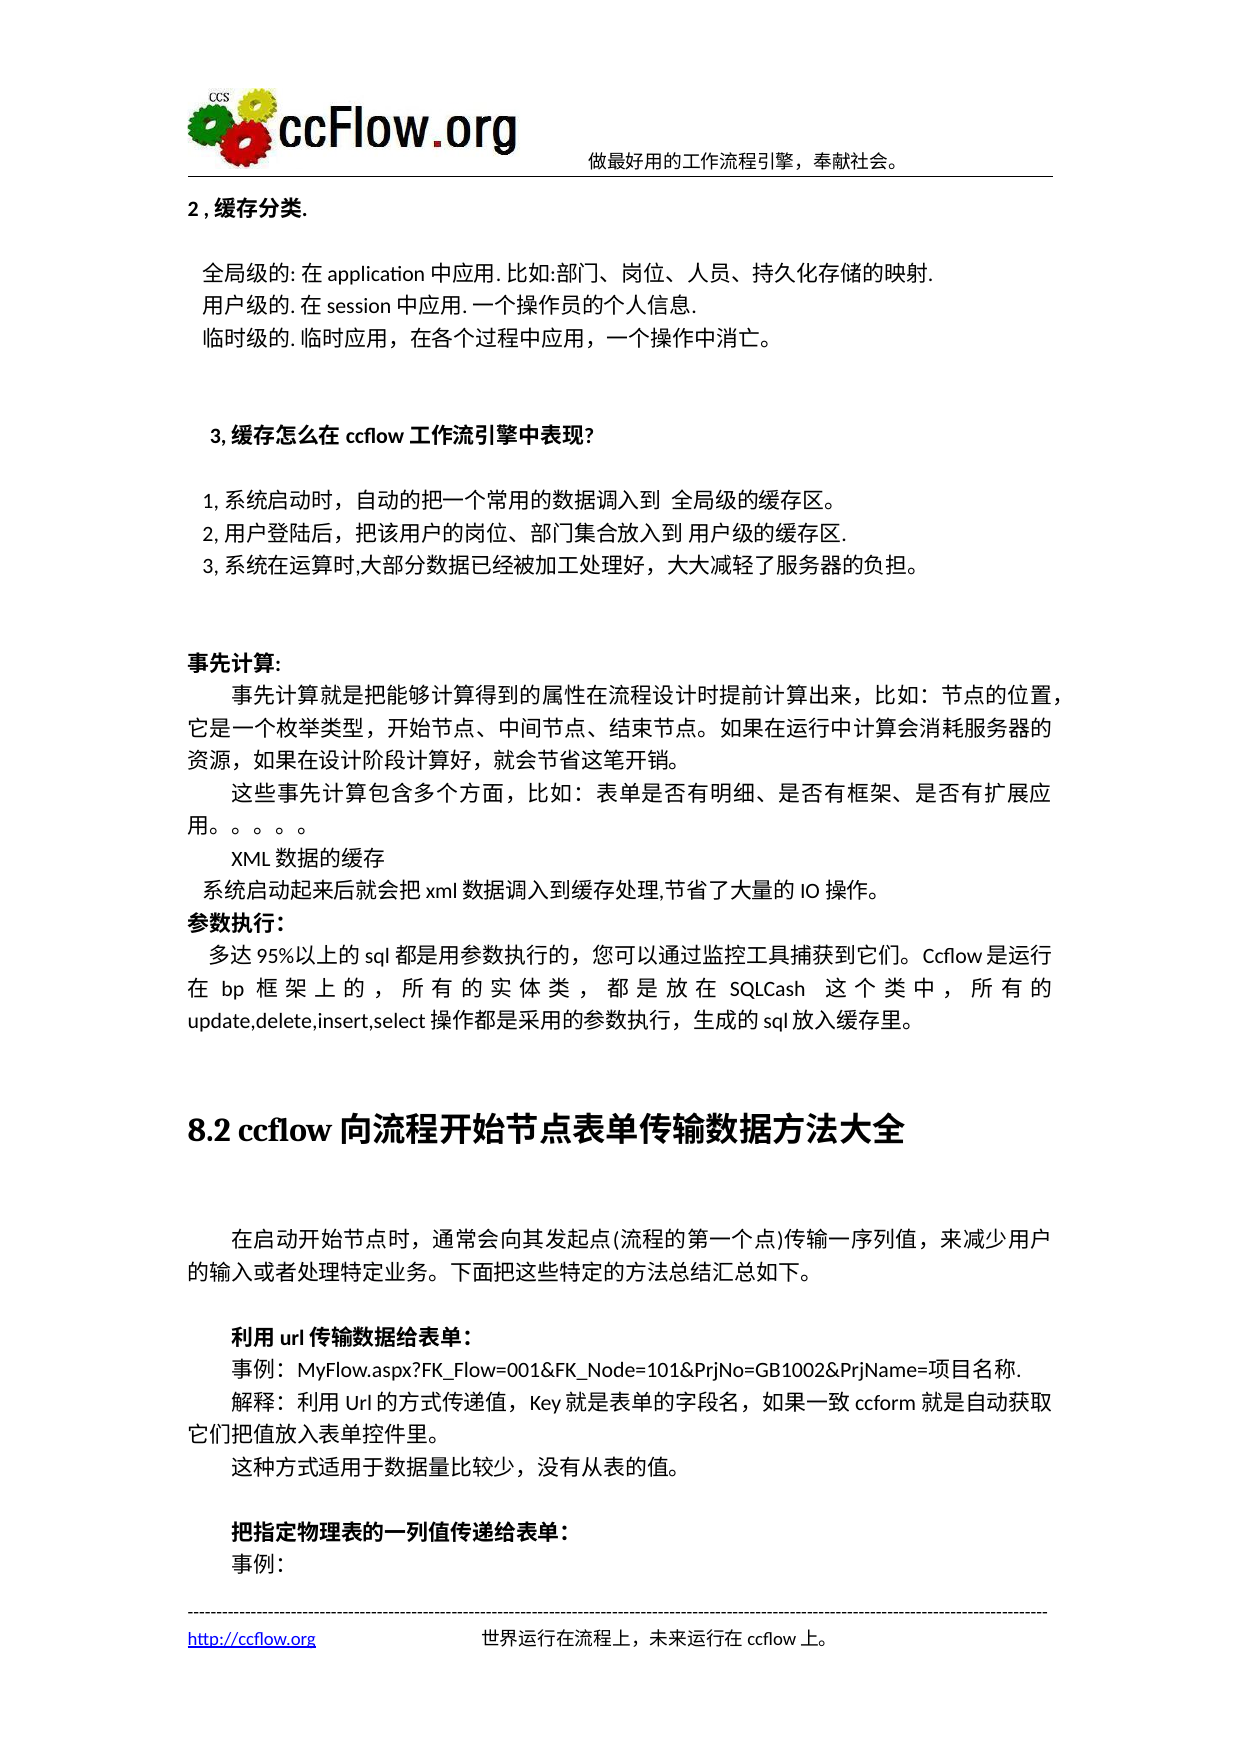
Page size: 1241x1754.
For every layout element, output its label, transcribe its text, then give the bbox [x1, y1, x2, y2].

text 3, 系统在运算时,大部分数据已经被加工处理好，大大减轻了服务器的负担。 [187, 548, 1053, 580]
text 事先计算就是把能够计算得到的属性在流程设计时提前计算出来，比如：节点的位置，它是一个枚举类型，开始节点、中间节点、结束节点。如果在运行中计算会消耗服务器的资源，如果在设计阶段计算好，就会节省这笔开销。 [187, 678, 1053, 775]
text 参数执行： [187, 905, 1053, 938]
subtitle 8.2 ccflow向流程开始节点表单传输数据方法大全 [187, 1095, 1053, 1160]
text 事先计算: [187, 645, 1053, 678]
text 事例：MyFlow.aspx?FK_Flow=001&FK_Node=101&PrjNo=GB1002&PrjName=项目名称. [187, 1352, 1053, 1384]
text 1, 系统启动时，自动的把一个常用的数据调入到 全局级的缓存区。 [187, 483, 1053, 515]
picture [187, 88, 521, 169]
text 多达95%以上的sql 都是用参数执行的，您可以通过监控工具捕获到它们。Ccflow是运行在bp框架上的，所有的实体类，都是放在SQLCash 这个类中，所有的update,delete,insert,select 操作都是采用的参数执行，生成的sql放入缓存里。 [187, 938, 1053, 1035]
text 这些事先计算包含多个方面，比如：表单是否有明细、是否有框架、是否有扩展应用。。。。。 [187, 775, 1053, 840]
text 用户级的. 在session 中应用. 一个操作员的个人信息. [187, 288, 1053, 320]
text XML 数据的缓存 [187, 840, 1053, 873]
text 解释：利用Url的方式传递值，Key就是表单的字段名，如果一致ccform 就是自动获取它们把值放入表单控件里。 [187, 1384, 1053, 1449]
text 把指定物理表的一列值传递给表单： [187, 1514, 1053, 1547]
text 3, 缓存怎么在 ccflow 工作流引擎中表现? [187, 418, 1053, 450]
text 全局级的: 在application 中应用. 比如:部门、岗位、人员、持久化存储的映射. [187, 255, 1053, 288]
text 2 , 缓存分类. [187, 190, 1053, 223]
text 利用url传输数据给表单： [187, 1319, 1053, 1352]
text 事例： MyFlow.aspx?FK_Flow=001&FK_Node=101&FromTableName=Prj_Main&FromTablePK=No&FromTablePKVal=GB1001 [231, 1547, 1053, 1579]
text 这种方式适用于数据量比较少，没有从表的值。 [187, 1449, 1053, 1482]
text 系统启动起来后就会把xml数据调入到缓存处理,节省了大量的IO 操作。 [187, 873, 1053, 905]
text 2, 用户登陆后，把该用户的岗位、部门集合放入到 用户级的缓存区. [187, 515, 1053, 548]
text 在启动开始节点时，通常会向其发起点(流程的第一个点)传输一序列值，来减少用户的输入或者处理特定业务。下面把这些特定的方法总结汇总如下。 [187, 1222, 1053, 1287]
text 临时级的. 临时应用，在各个过程中应用，一个操作中消亡。 [187, 320, 1053, 353]
